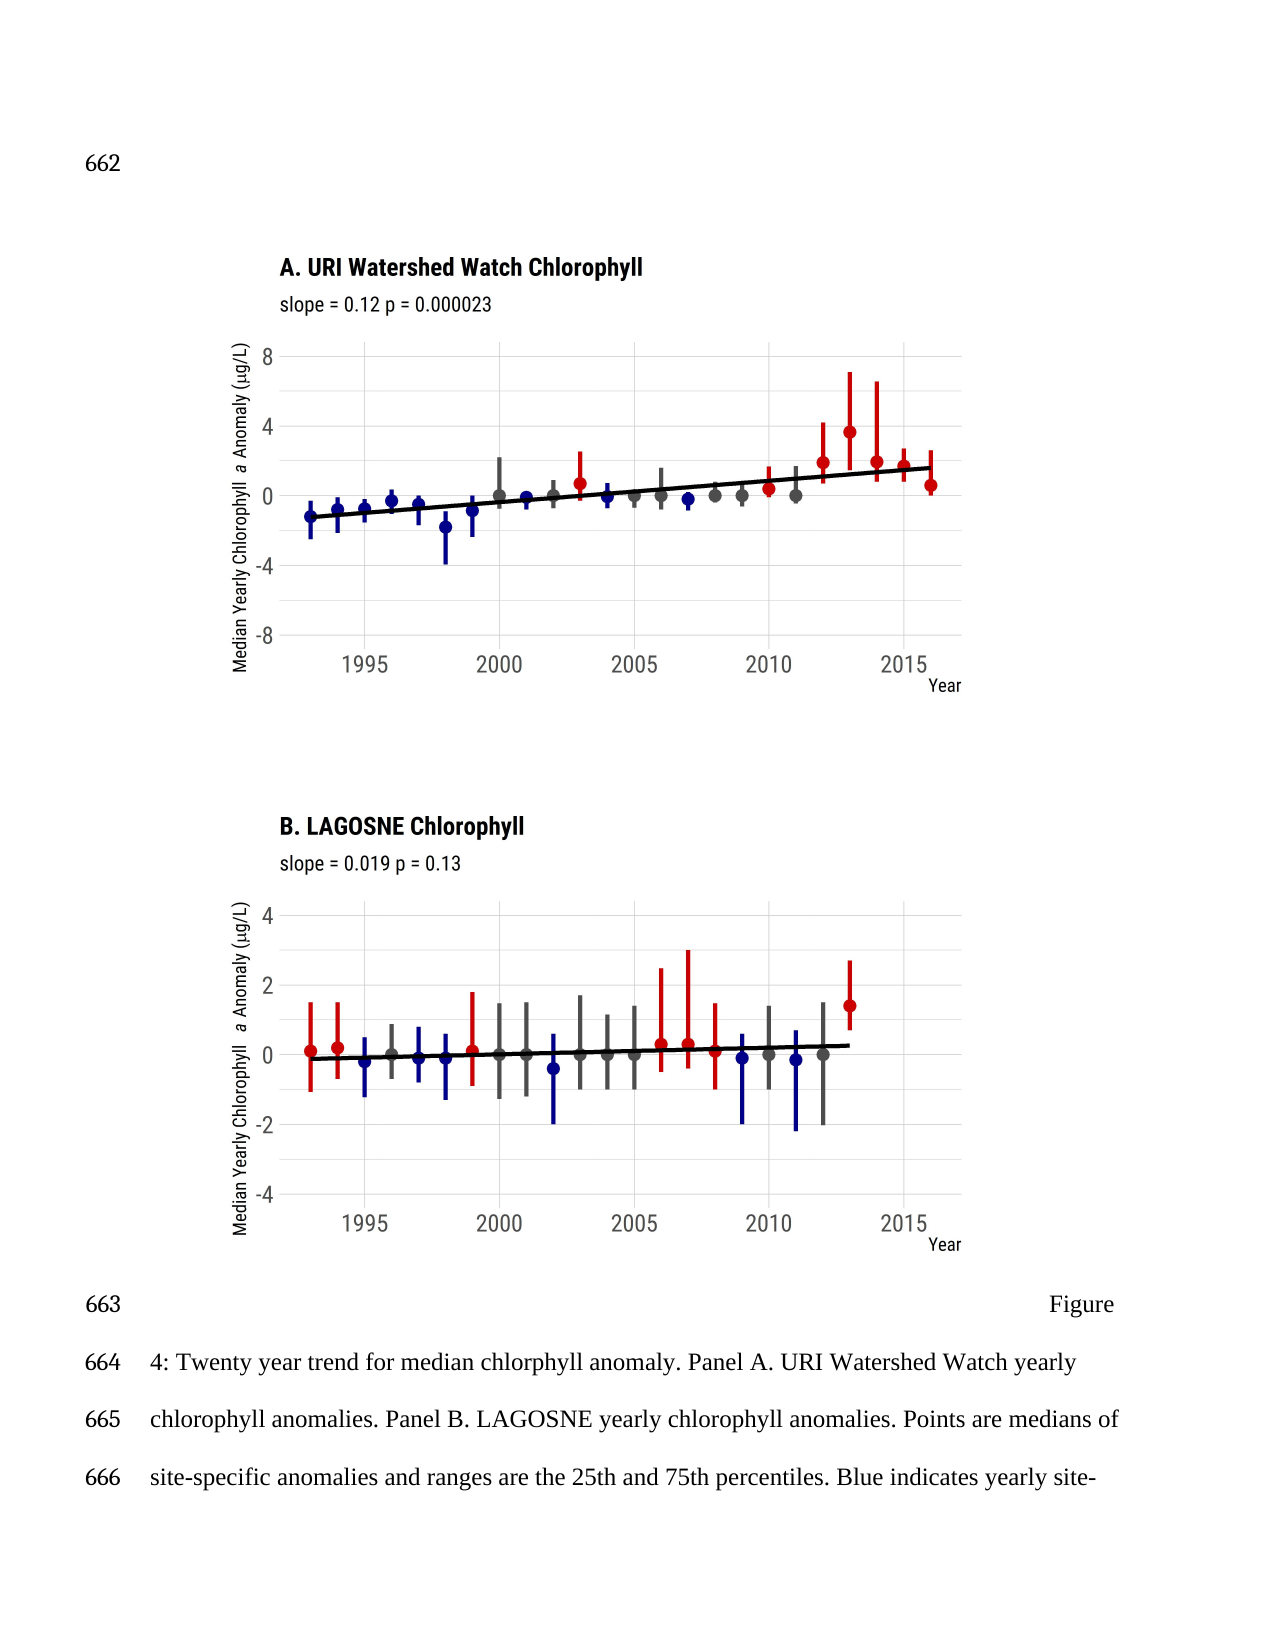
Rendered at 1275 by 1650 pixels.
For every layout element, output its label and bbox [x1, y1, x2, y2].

picture [168, 195, 1024, 1313]
text [150, 195, 1125, 1491]
